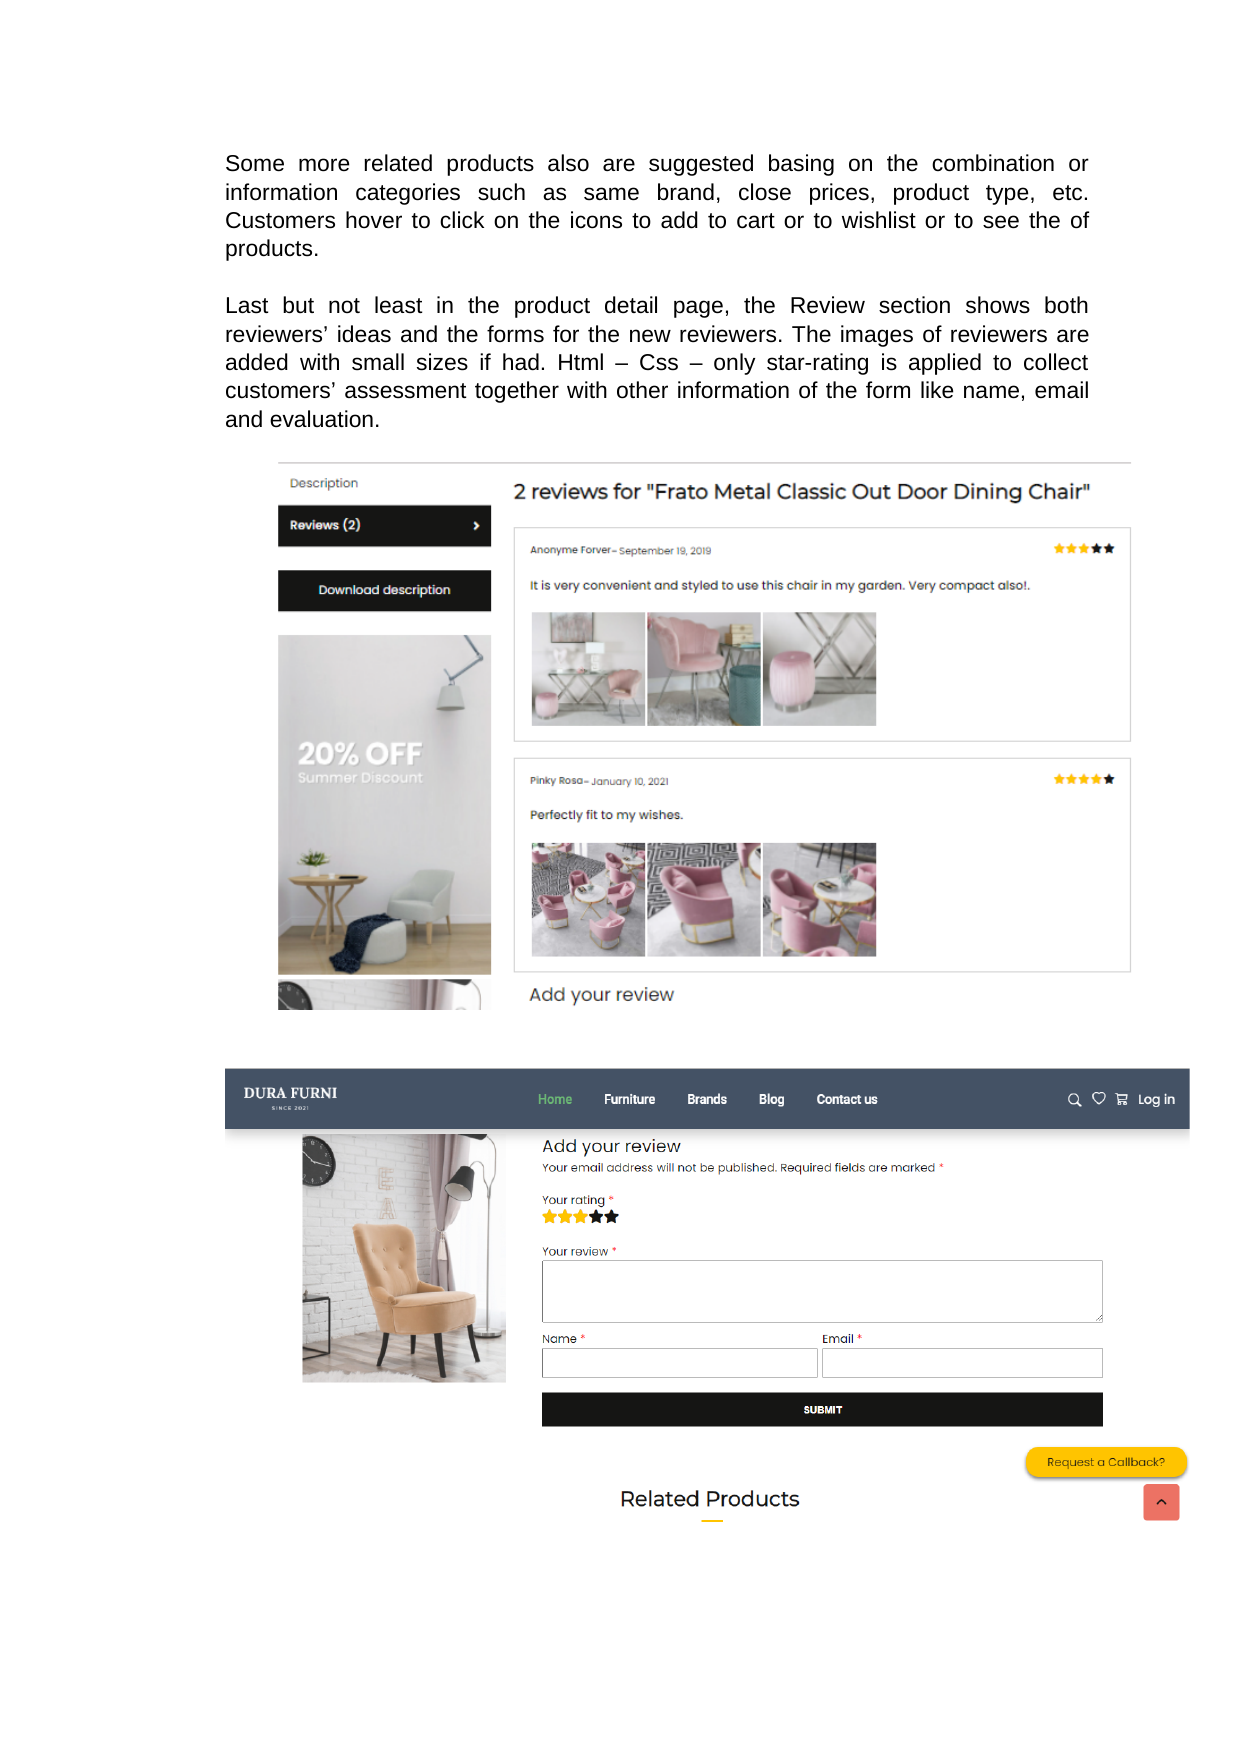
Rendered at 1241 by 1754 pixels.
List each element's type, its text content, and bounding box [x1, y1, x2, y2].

list Some more related products also are suggested basing on the combination or information categories such as same brand, close prices, product type, etc. Customers hover to click on the icons to add to cart or to wishlist or to see the of products. [225, 150, 1090, 262]
list Last but not least in the product detail page, the Review section shows both reviewers’ ideas and the forms for the new reviewers. The images of reviewers are added with small sizes if had. Html – Css – only star-rating is applied to collect customers’ assessment together with other information of the form like name, email and evaluation. [225, 292, 1090, 432]
picture [225, 434, 1190, 1010]
picture [225, 1068, 1190, 1546]
